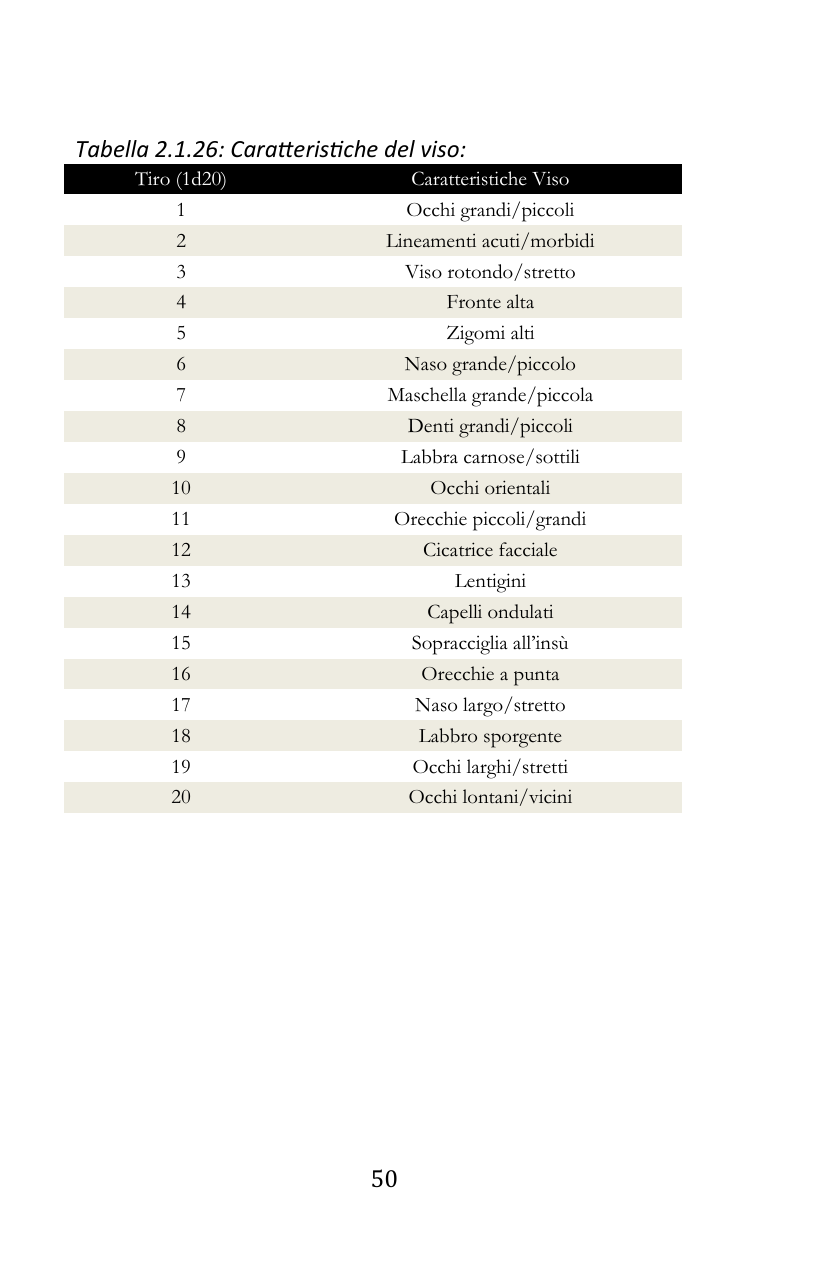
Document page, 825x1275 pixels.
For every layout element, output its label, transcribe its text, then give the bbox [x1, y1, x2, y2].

table_cell Fronte alta [269, 287, 682, 318]
table_cell 15 [64, 628, 269, 658]
table_cell Occhi orientali [269, 473, 682, 504]
table_cell 3 [64, 256, 269, 287]
table_cell Labbra carnose/sottili [269, 442, 682, 473]
table_cell 19 [64, 751, 269, 782]
table_cell Sopracciglia all’insù [269, 628, 682, 658]
table_cell Viso rotondo/stretto [269, 256, 682, 287]
table_cell Occhi lontani/vicini [269, 782, 682, 813]
table_cell Occhi larghi/stretti [269, 751, 682, 782]
table_cell Orecchie a punta [269, 659, 682, 689]
table_cell 1 [64, 195, 269, 225]
subtitle Tabella 2.1.26: Caratteristiche del viso: [75, 133, 693, 163]
table_cell 20 [64, 782, 269, 813]
table_cell 7 [64, 380, 269, 411]
table_cell 18 [64, 720, 269, 751]
table_cell Occhi grandi/piccoli [269, 195, 682, 225]
table_cell 6 [64, 349, 269, 380]
table_cell 8 [64, 411, 269, 442]
table_cell Capelli ondulati [269, 597, 682, 628]
table_cell Labbro sporgente [269, 720, 682, 751]
table_cell Naso grande/piccolo [269, 349, 682, 380]
table_header Caratteristiche Viso [269, 164, 682, 194]
table_cell 11 [64, 504, 269, 535]
table_cell 17 [64, 690, 269, 720]
table_cell Cicatrice facciale [269, 535, 682, 566]
table_cell 4 [64, 287, 269, 318]
table_cell 10 [64, 473, 269, 504]
table_cell 5 [64, 318, 269, 349]
table_cell Maschella grande/piccola [269, 380, 682, 411]
table_cell 13 [64, 566, 269, 597]
table_cell 12 [64, 535, 269, 566]
table_cell Lentigini [269, 566, 682, 597]
table_cell Lineamenti acuti/morbidi [269, 225, 682, 256]
table_cell 2 [64, 225, 269, 256]
table_cell Orecchie piccoli/grandi [269, 504, 682, 535]
table_cell 9 [64, 442, 269, 473]
table_cell 14 [64, 597, 269, 628]
table_cell 16 [64, 659, 269, 689]
table_cell Naso largo/stretto [269, 690, 682, 720]
table_cell Zigomi alti [269, 318, 682, 349]
table_header Tiro (1d20) [64, 164, 269, 194]
table_cell Denti grandi/piccoli [269, 411, 682, 442]
